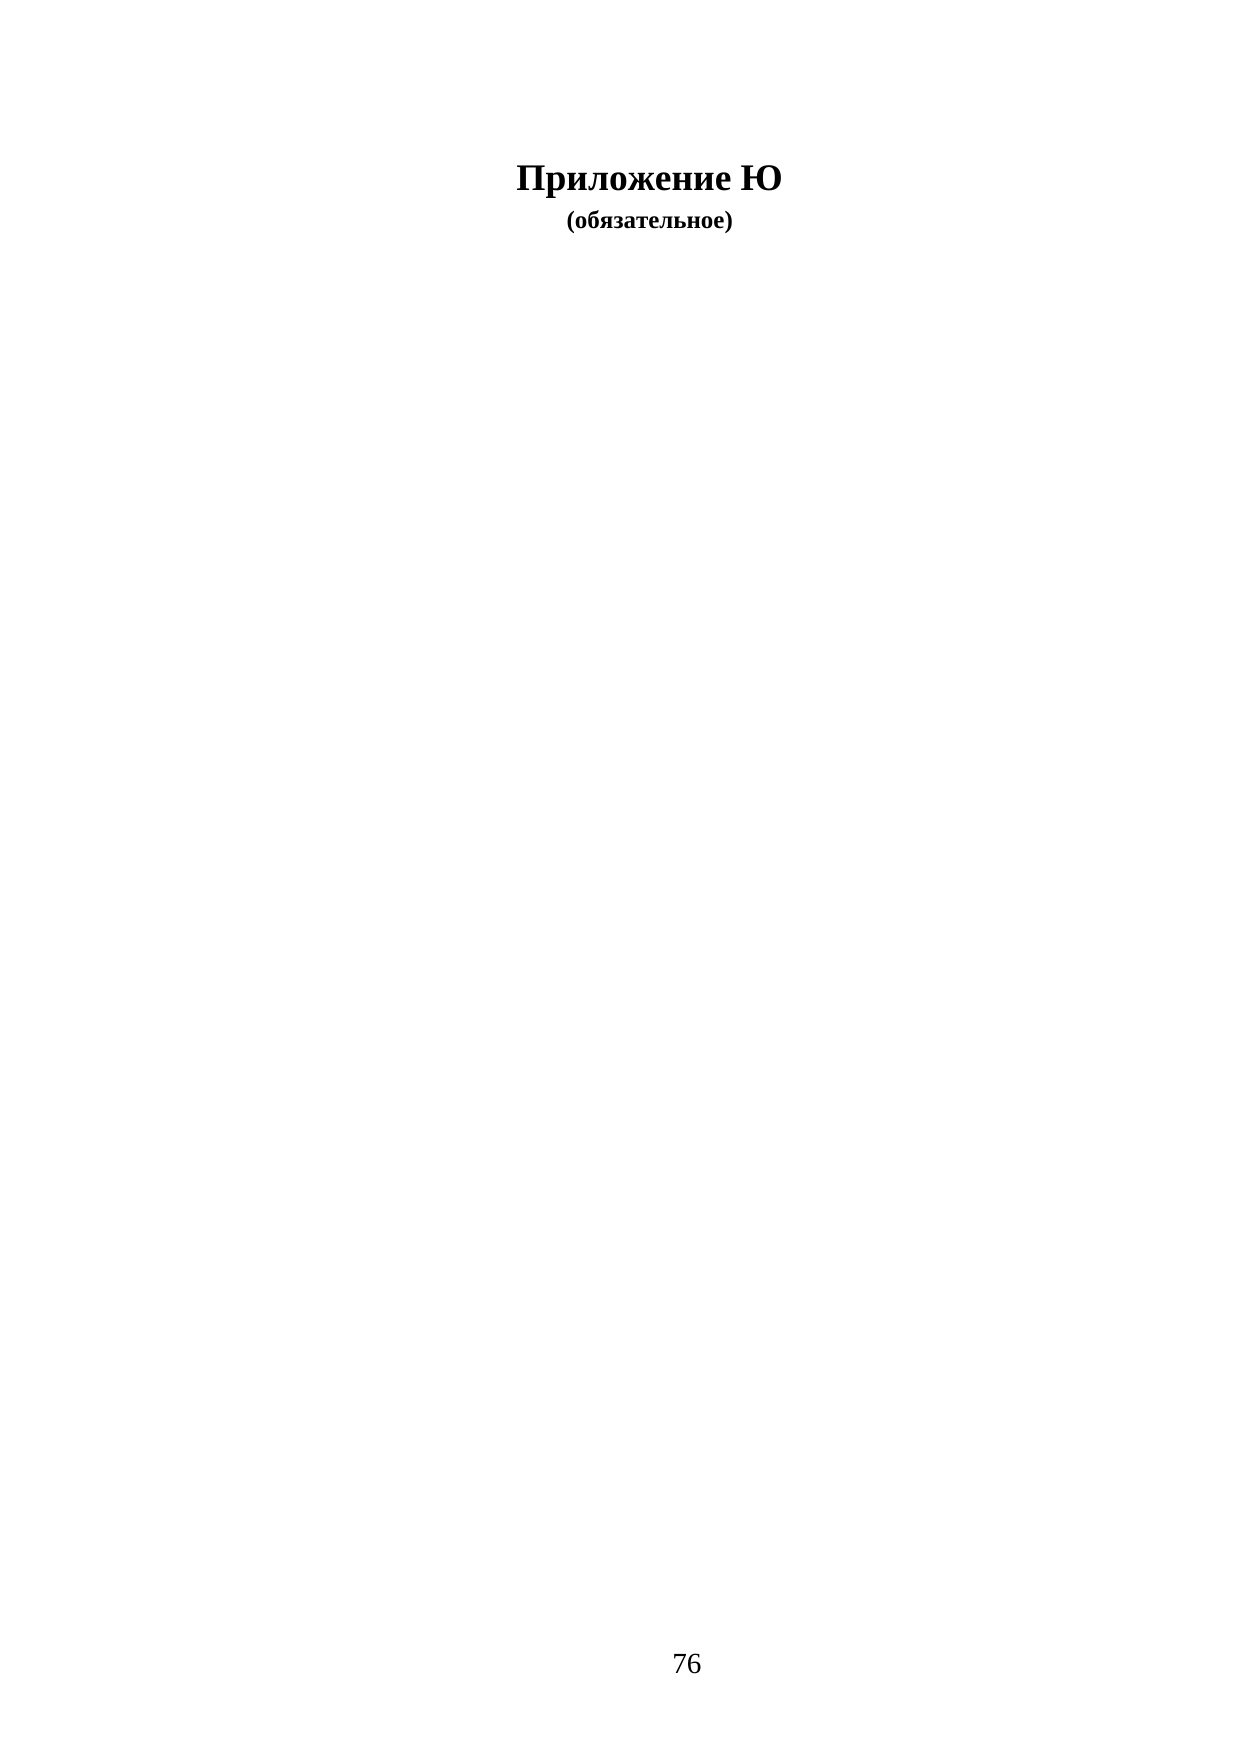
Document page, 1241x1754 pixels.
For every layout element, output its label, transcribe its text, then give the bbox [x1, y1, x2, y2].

text (обязательное) [118, 205, 1181, 234]
